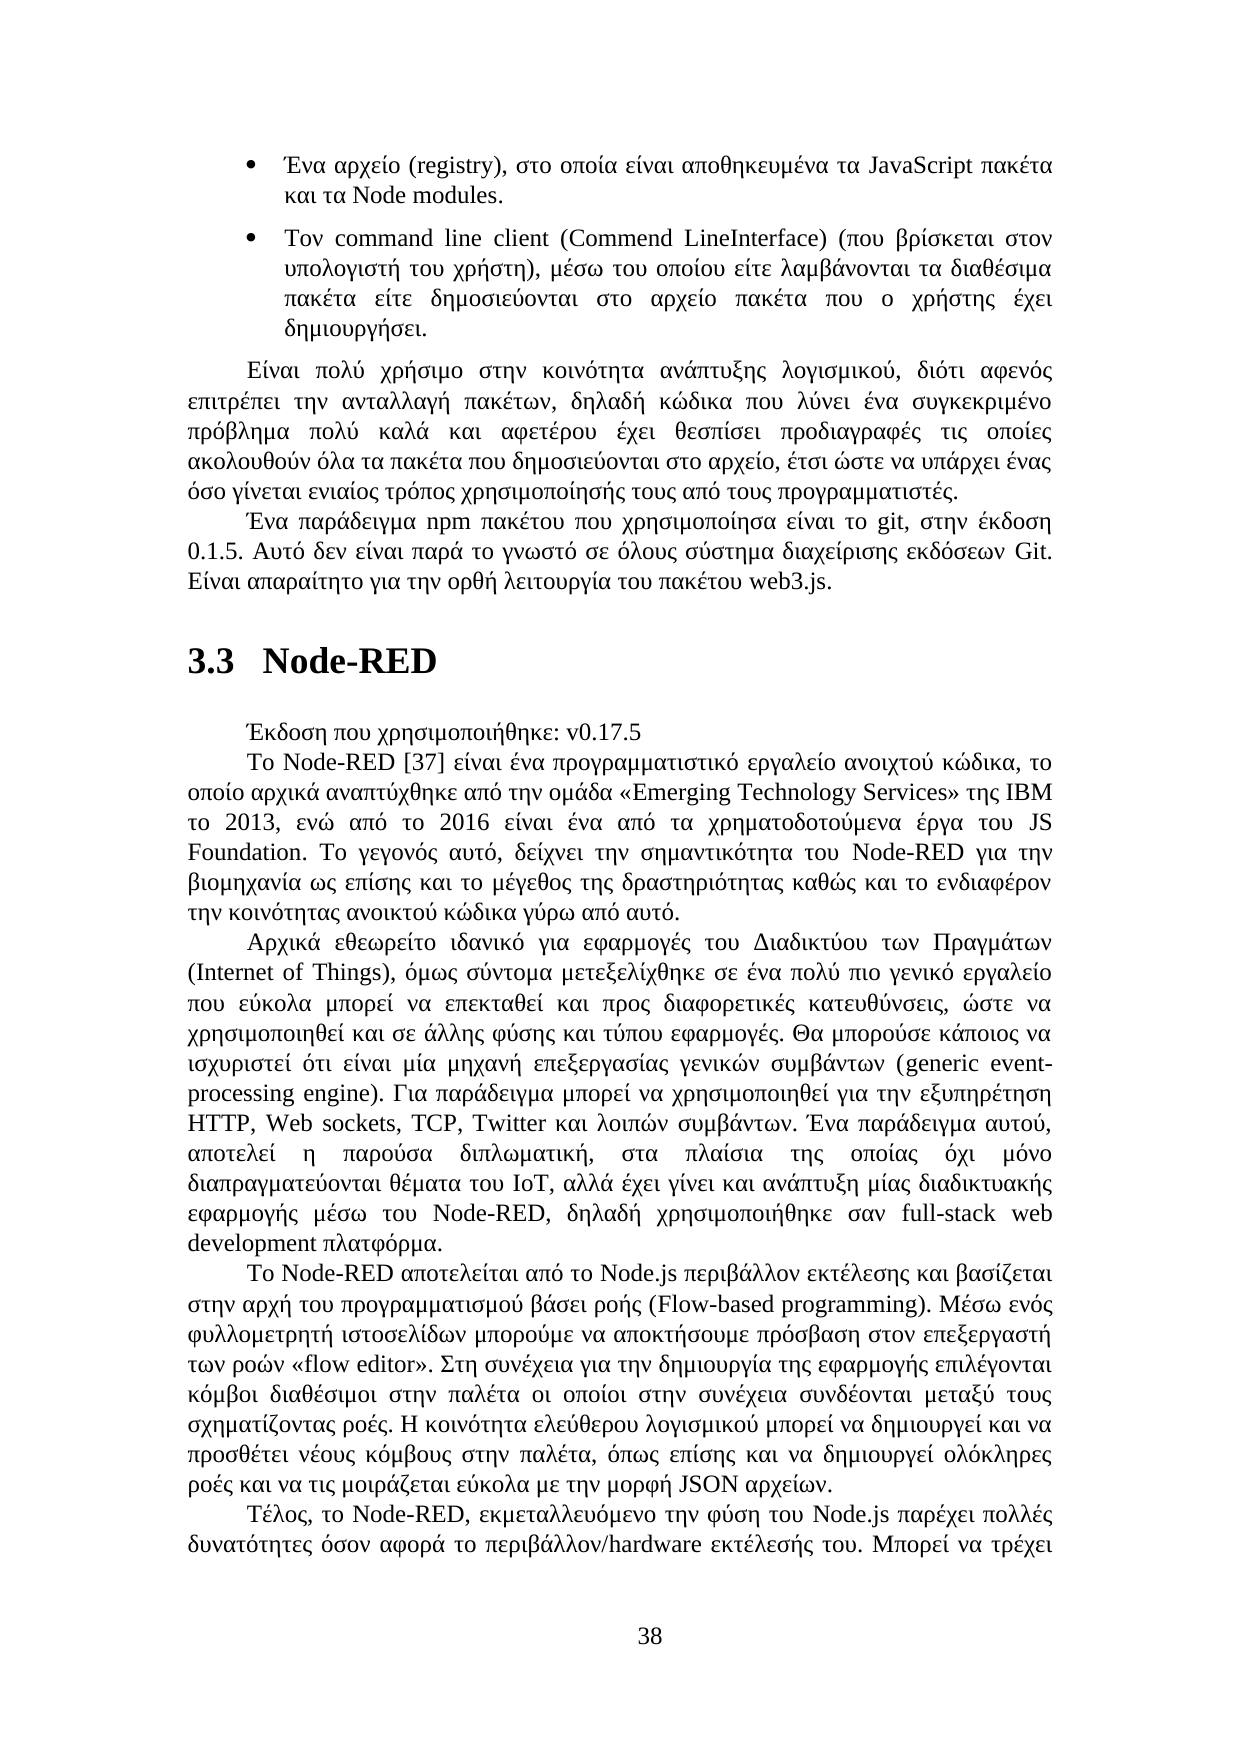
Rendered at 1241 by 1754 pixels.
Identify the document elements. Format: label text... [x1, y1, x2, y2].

list Ένα αρχείο (registry), στο οποία είναι αποθηκευμένα τα JavaScript πακέτα και τα Node modules. [247, 150, 1053, 209]
subtitle Node-RED [187, 638, 1053, 681]
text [187, 1499, 1053, 1558]
text Είναι πολύ χρήσιμο στην κοινότητα ανάπτυξης λογισμικού, διότι αφενός επιτρέπει την ανταλλαγή πακέτων, δηλαδή κώδικα που λύνει ένα συγκεκριμένο πρόβλημα πολύ καλά και αφετέρου έχει θεσπίσει προδιαγραφές τις οποίες ακολουθούν όλα τα πακέτα που δημοσιεύονται στο αρχείο, έτσι ώστε να υπάρχει ένας όσο γίνεται ενιαίος τρόπος χρησιμοποίησής τους από τους προγραμματιστές. [187, 356, 1053, 505]
text Ένα παράδειγμα npm πακέτου που χρησιμοποίησα είναι το git, στην έκδοση 0.1.5. Αυτό δεν είναι παρά το γνωστό σε όλους σύστημα διαχείρισης εκδόσεων Git. Είναι απαραίτητο για την ορθή λειτουργία του πακέτου web3.js. [187, 506, 1053, 595]
list Τον command line client (Commend LineInterface) (που βρίσκεται στον υπολογιστή του χρήστη), μέσω του οποίου είτε λαμβάνονται τα διαθέσιμα πακέτα είτε δημοσιεύονται στο αρχείο πακέτα που ο χρήστης έχει δημιουργήσει. [247, 223, 1053, 342]
text Έκδοση που χρησιμοποιήθηκε: v0.17.5 [187, 717, 1053, 745]
text To Node-RED είναι ένα προγραμματιστικό εργαλείο ανοιχτού κώδικα, το οποίο αρχικά αναπτύχθηκε από την ομάδα «Emerging Technology Services» της IBM το 2013, ενώ από το 2016 είναι ένα από τα χρηματοδοτούμενα έργα του JS Foundation. Το γεγονός αυτό, δείχνει την σημαντικότητα του Node-RED για την βιομηχανία ως επίσης και το μέγεθος της δραστηριότητας καθώς και το ενδιαφέρον την κοινότητας ανοικτού κώδικα γύρω από αυτό. [187, 747, 1053, 926]
text To Node-RED αποτελείται από το Node.js περιβάλλον εκτέλεσης και βασίζεται στην αρχή του προγραμματισμού βάσει ροής (Flow-based programming). Μέσω ενός φυλλομετρητή ιστοσελίδων μπορούμε να αποκτήσουμε πρόσβαση στον επεξεργαστή των ροών «flow editor». Στη συνέχεια για την δημιουργία της εφαρμογής επιλέγονται κόμβοι διαθέσιμοι στην παλέτα οι οποίοι στην συνέχεια συνδέονται μεταξύ τους σχηματίζοντας ροές. Η κοινότητα ελεύθερου λογισμικού μπορεί να δημιουργεί και να προσθέτει νέους κόμβους στην παλέτα, όπως επίσης και να δημιουργεί ολόκληρες ροές και να τις μοιράζεται εύκολα με την μορφή JSON αρχείων. [187, 1258, 1053, 1498]
text Αρχικά εθεωρείτο ιδανικό για εφαρμογές του Διαδικτύου των Πραγμάτων (Internet of Things), όμως σύντομα μετεξελίχθηκε σε ένα πολύ πιο γενικό εργαλείο που εύκολα μπορεί να επεκταθεί και προς διαφορετικές κατευθύνσεις, ώστε να χρησιμοποιηθεί και σε άλλης φύσης και τύπου εφαρμογές. Θα μπορούσε κάποιος να ισχυριστεί ότι είναι μία μηχανή επεξεργασίας γενικών συμβάντων (generic event-processing engine). Για παράδειγμα μπορεί να χρησιμοποιηθεί για την εξυπηρέτηση HTTP, Web sockets, TCP, Twitter και λοιπών συμβάντων. Ένα παράδειγμα αυτού, αποτελεί η παρούσα διπλωματική, στα πλαίσια της οποίας όχι μόνο διαπραγματεύονται θέματα του IoT, αλλά έχει γίνει και ανάπτυξη μίας διαδικτυακής εφαρμογής μέσω του Node-RED, δηλαδή χρησιμοποιήθηκε σαν full-stack web development πλατφόρμα. [187, 927, 1053, 1257]
